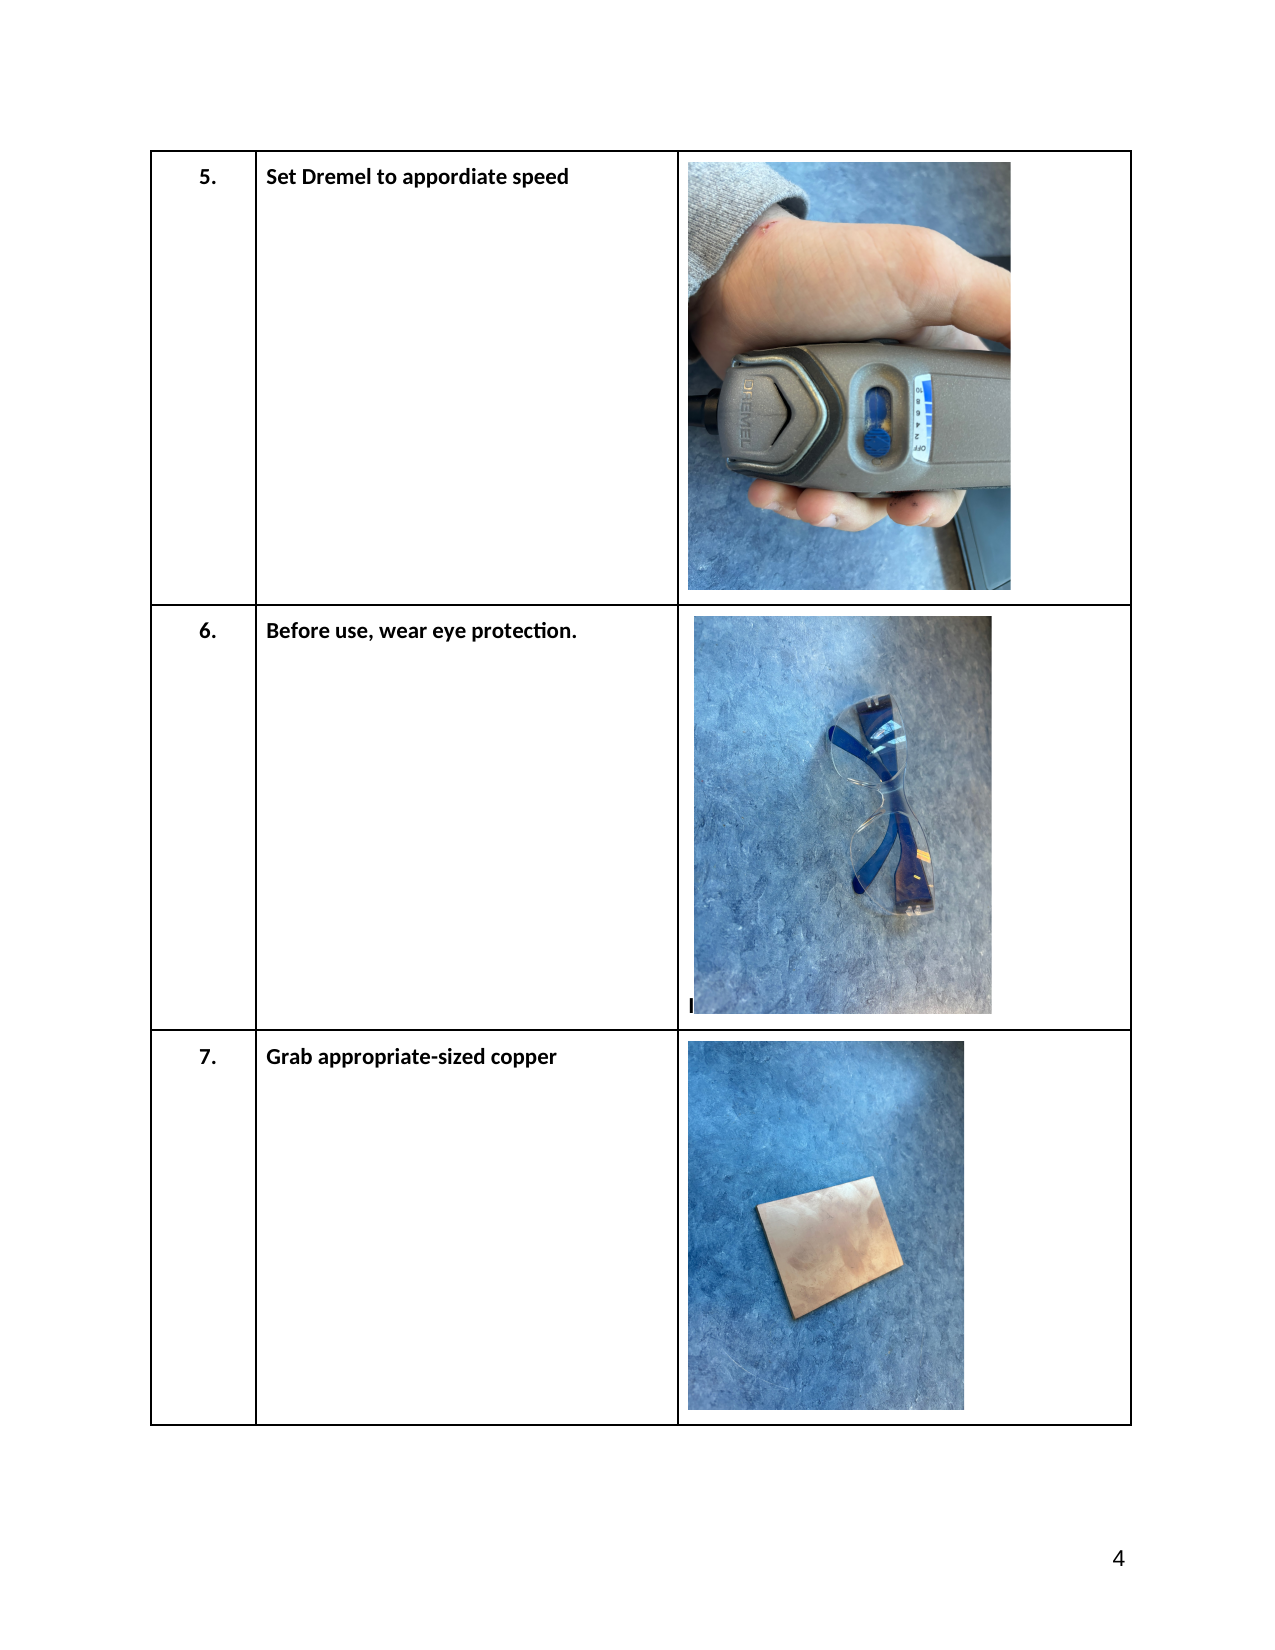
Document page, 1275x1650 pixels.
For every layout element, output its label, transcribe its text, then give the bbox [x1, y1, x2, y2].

table_cell [679, 1031, 1130, 1424]
picture [688, 162, 1011, 590]
table_cell Before use, wear eye protection. [257, 606, 677, 1029]
picture [694, 616, 992, 1014]
table_cell [152, 152, 255, 604]
table_cell [152, 606, 255, 1029]
table_cell Grab appropriate-sized copper [257, 1031, 677, 1424]
table_cell Set Dremel to appordiate speed [257, 152, 677, 604]
table_cell [679, 152, 1130, 604]
picture [688, 1041, 965, 1410]
table_cell I [679, 606, 1130, 1029]
table_cell [152, 1031, 255, 1424]
